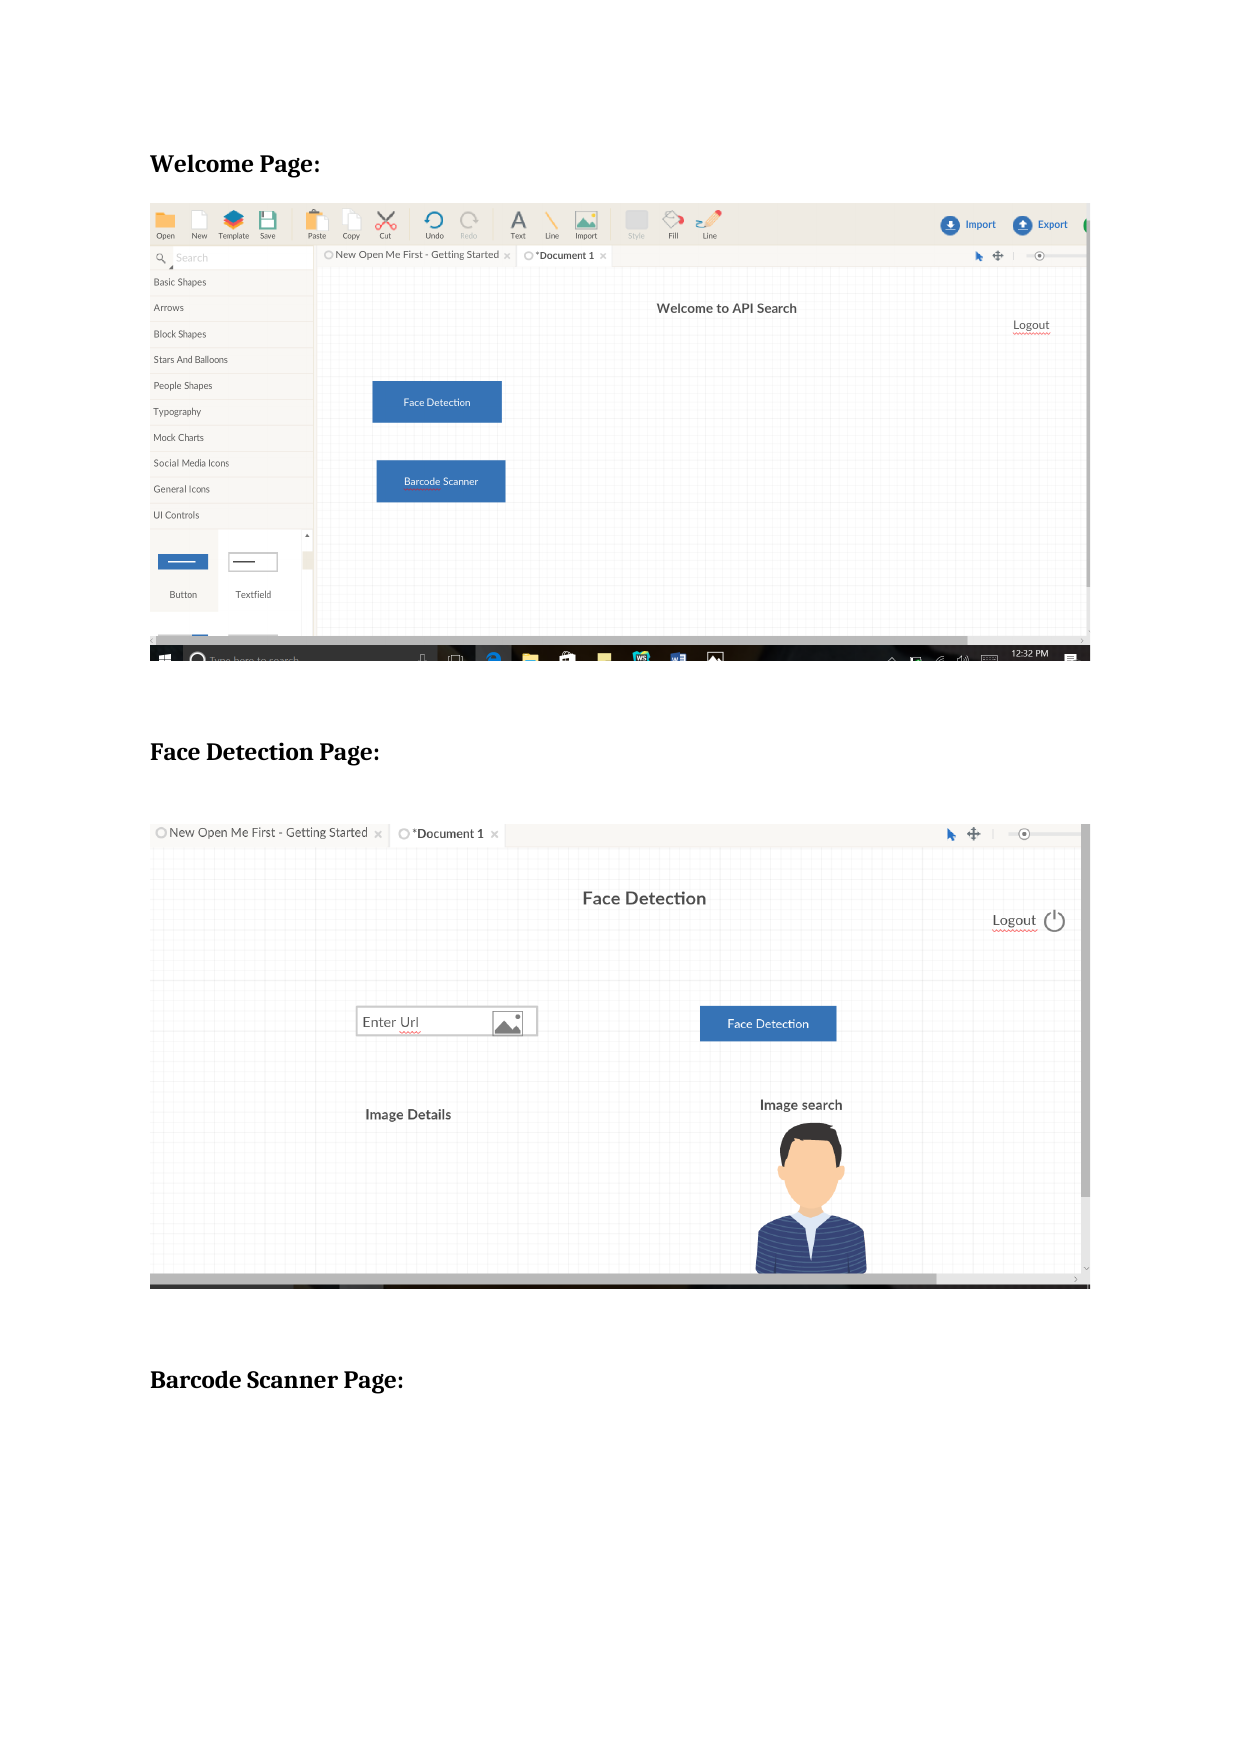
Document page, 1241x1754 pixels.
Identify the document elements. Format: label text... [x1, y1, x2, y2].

picture [150, 203, 1091, 661]
text Face Detection Page: [150, 738, 1090, 767]
picture [150, 824, 1091, 1289]
text Barcode Scanner Page: [150, 1366, 1090, 1395]
text Welcome Page: [150, 150, 1090, 179]
